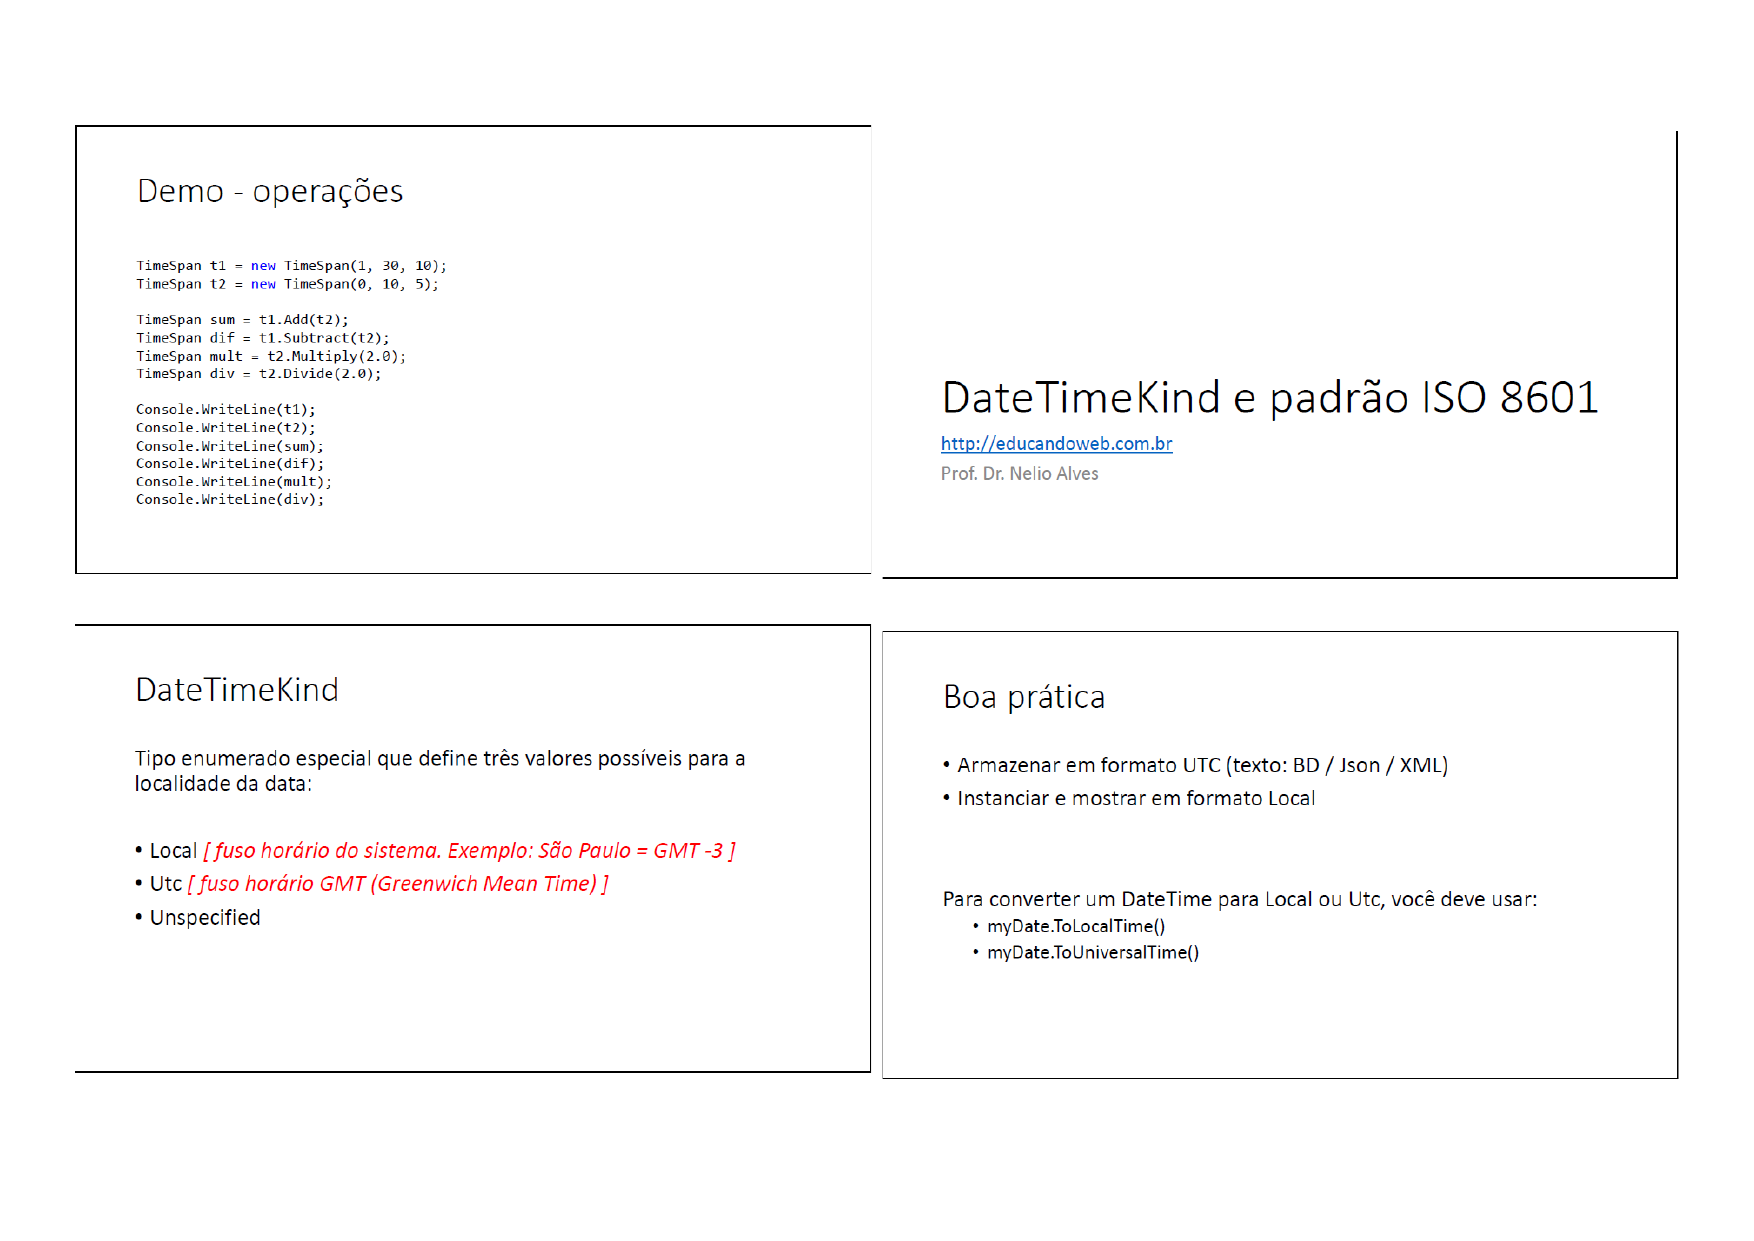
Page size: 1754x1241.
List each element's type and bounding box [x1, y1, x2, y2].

picture [882, 131, 1679, 581]
picture [75, 125, 872, 574]
picture [75, 624, 872, 1074]
picture [882, 631, 1679, 1079]
